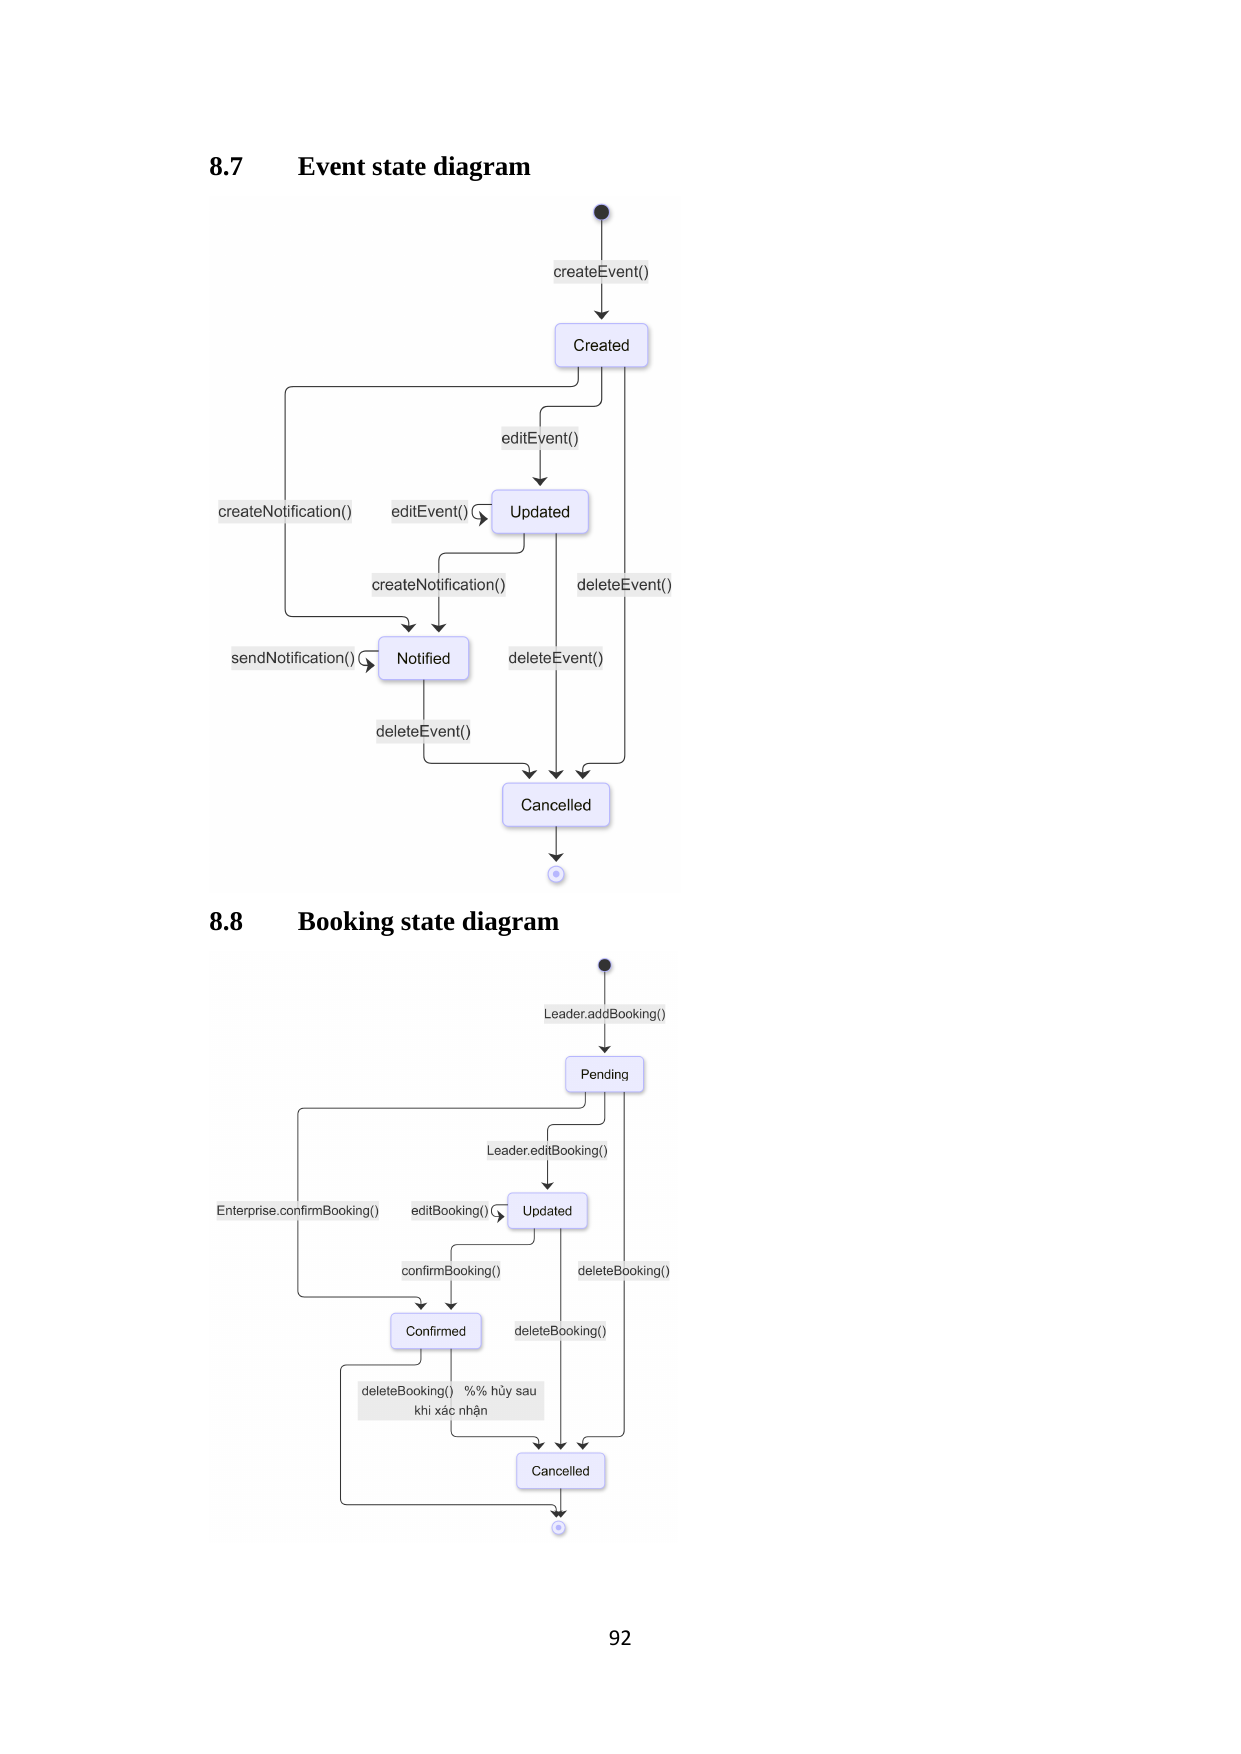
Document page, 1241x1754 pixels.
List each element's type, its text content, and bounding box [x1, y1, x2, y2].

picture [209, 196, 682, 893]
subtitle Event state diagram [150, 150, 1090, 181]
subtitle Booking state diagram [150, 905, 1090, 936]
picture [209, 951, 678, 1543]
